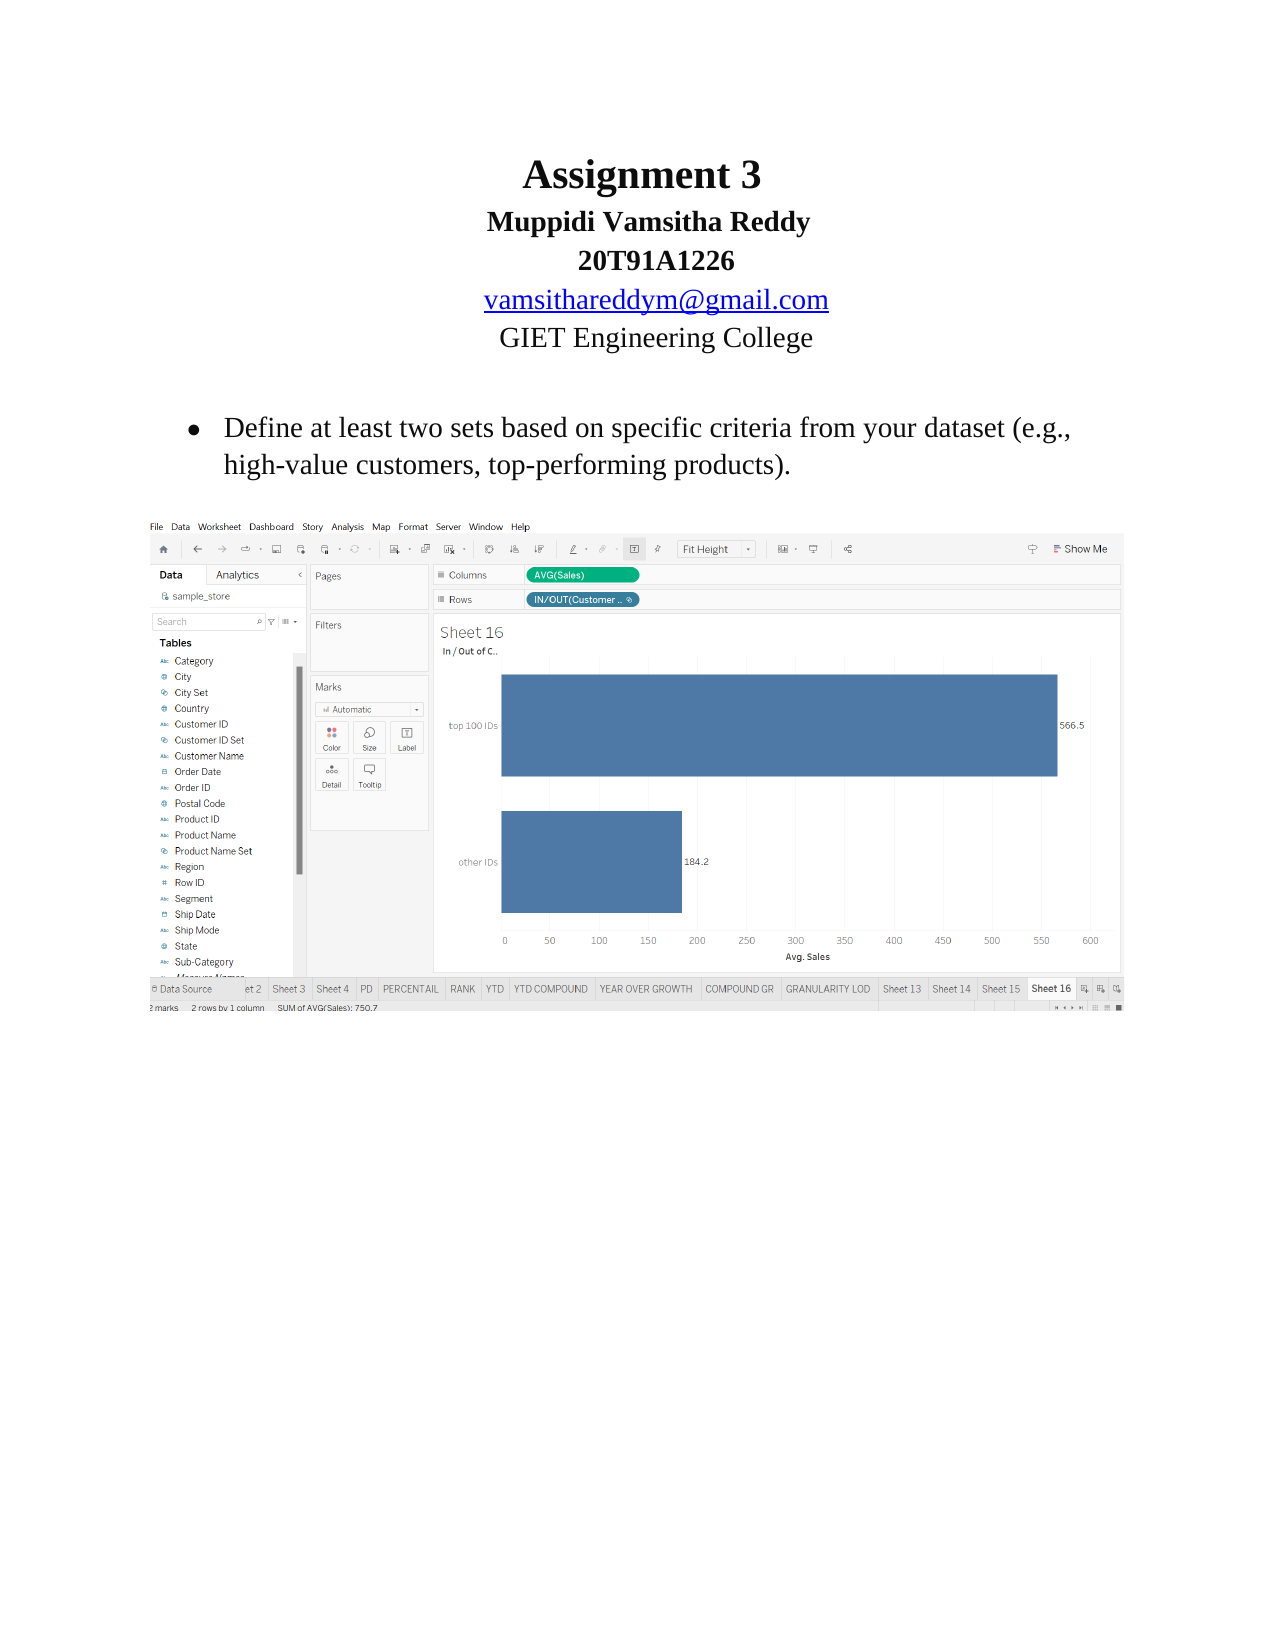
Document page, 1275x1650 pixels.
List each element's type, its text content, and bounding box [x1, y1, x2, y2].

text Assignment 3 [191, 150, 1124, 198]
list Define at least two sets based on specific criteria from your dataset (e.g., high-value customers, top-performing products). [186, 410, 1124, 481]
text GIET Engineering College [188, 321, 1124, 354]
text Muppidi Vamsitha Reddy [188, 204, 1124, 238]
text vamsithareddym@gmail.com [188, 282, 1124, 315]
picture [150, 521, 1125, 1011]
text 20T91A1226 [188, 243, 1124, 277]
